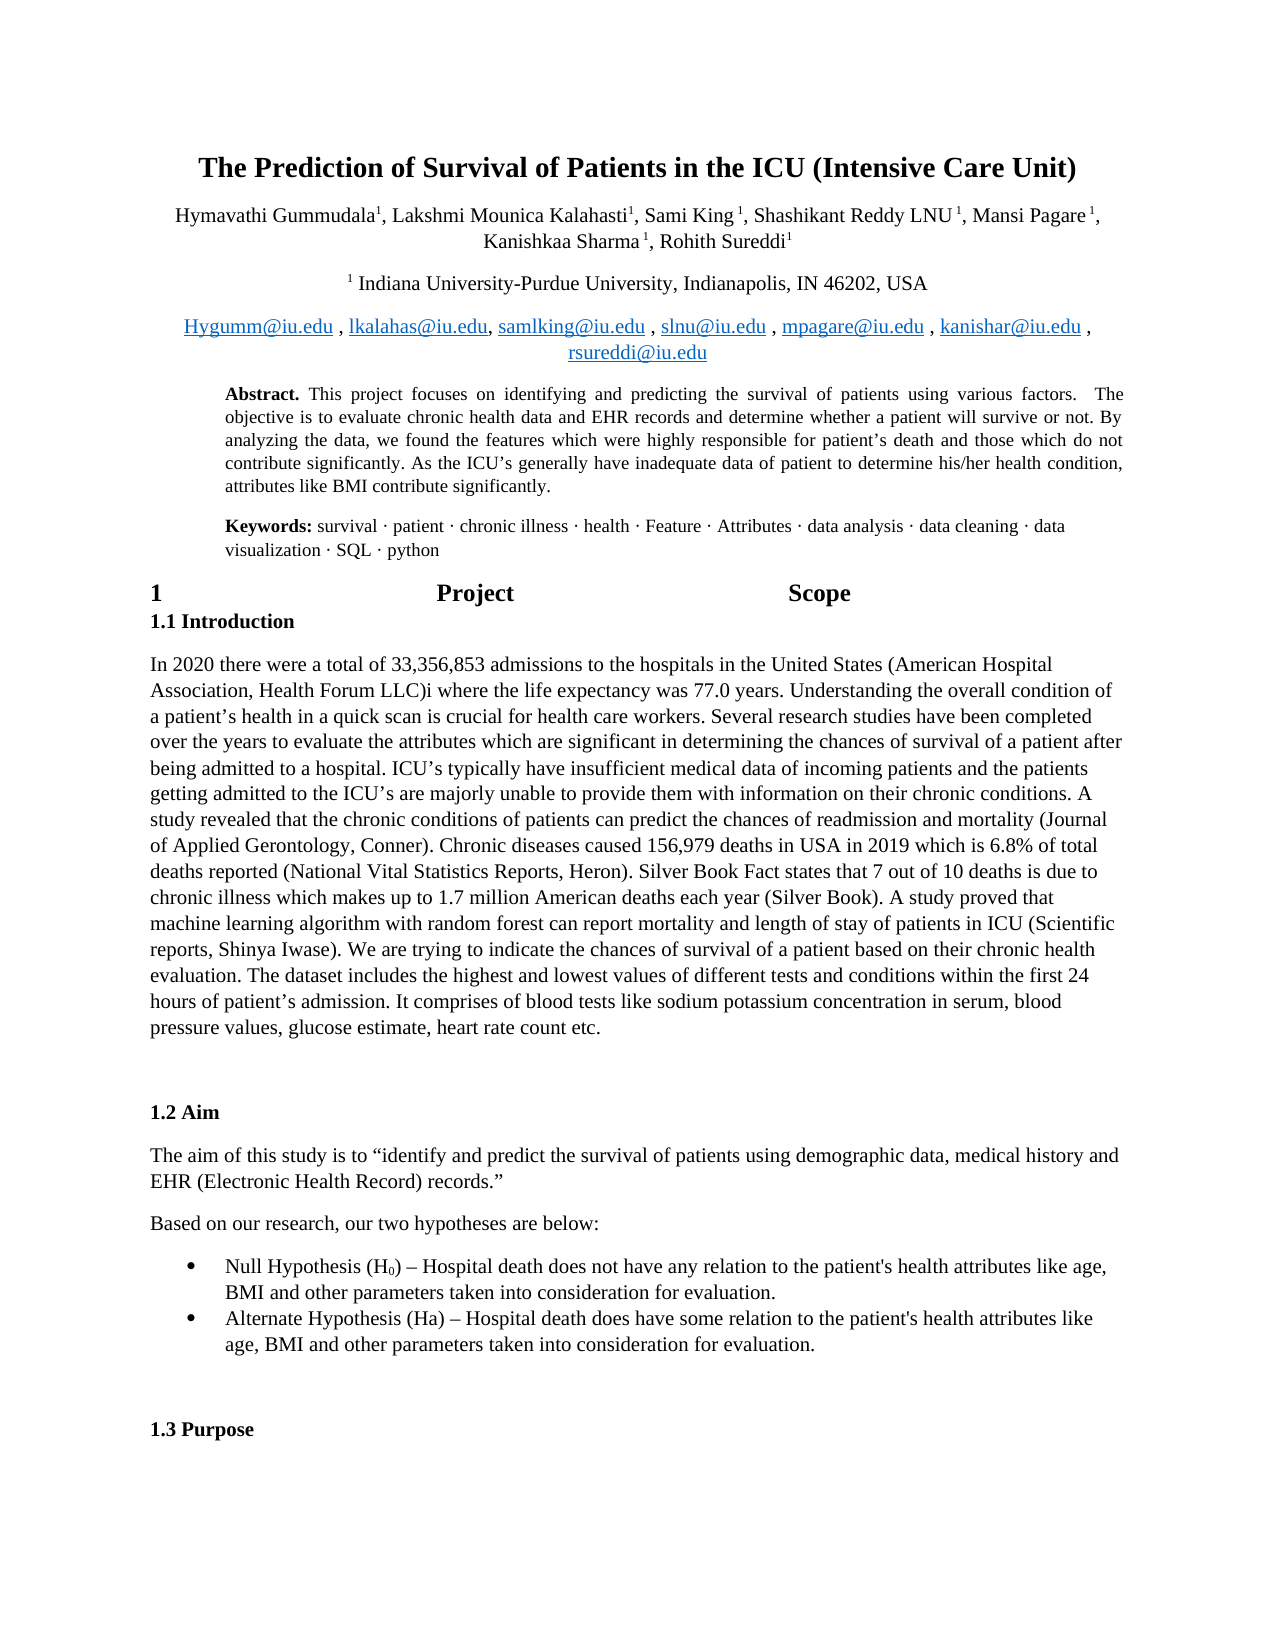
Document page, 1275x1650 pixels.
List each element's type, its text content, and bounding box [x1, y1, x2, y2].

text Hygumm@iu.edu , lkalahas@iu.edu, samlking@iu.edu , slnu@iu.edu , mpagare@iu.edu , kanishar@iu.edu , rsureddi@iu.edu [150, 314, 1125, 364]
text Based on our research, our two hypotheses are below: [150, 1211, 1125, 1235]
list Alternate Hypothesis (Ha) – Hospital death does have some relation to the patient's health attributes like age, BMI and other parameters taken into consideration for evaluation. [187, 1306, 1125, 1356]
text Hymavathi Gummudala1, Lakshmi Mounica Kalahasti1, Sami King 1, Shashikant Reddy LNU 1, Mansi Pagare 1, Kanishkaa Sharma 1, Rohith Sureddi1 [150, 203, 1125, 253]
text Abstract. This project focuses on identifying and predicting the survival of patients using various factors. The objective is to evaluate chronic health data and EHR records and determine whether a patient will survive or not. By analyzing the data, we found the features which were highly responsible for patient’s death and those which do not contribute significantly. As the ICU’s generally have inadequate data of patient to determine his/her health condition, attributes like BMI contribute significantly. [225, 382, 1125, 497]
text The aim of this study is to “identify and predict the survival of patients using demographic data, medical history and EHR (Electronic Health Record) records.” [150, 1143, 1125, 1193]
text 1 Indiana University-Purdue University, Indianapolis, IN 46202, USA [150, 271, 1125, 295]
text 1.3 Purpose [150, 1417, 1125, 1441]
text The Prediction of Survival of Patients in the ICU (Intensive Care Unit) [150, 150, 1125, 183]
list Null Hypothesis (H0) – Hospital death does not have any relation to the patient's health attributes like age, BMI and other parameters taken into consideration for evaluation. [187, 1254, 1125, 1304]
text 1 Project Scope 1.1 Introduction [150, 578, 1125, 633]
text Keywords: survival · patient · chronic illness · health · Feature · Attributes · data analysis · data cleaning · data visualization · SQL · python [225, 515, 1125, 560]
text In 2020 there were a total of 33,356,853 admissions to the hospitals in the United States (American Hospital Association, Health Forum LLC)i where the life expectancy was 77.0 years. Understanding the overall condition of a patient’s health in a quick scan is crucial for health care workers. Several research studies have been completed over the years to evaluate the attributes which are significant in determining the chances of survival of a patient after being admitted to a hospital. ICU’s typically have insufficient medical data of incoming patients and the patients getting admitted to the ICU’s are majorly unable to provide them with information on their chronic conditions. A study revealed that the chronic conditions of patients can predict the chances of readmission and mortality (Journal of Applied Gerontology, Conner). Chronic diseases caused 156,979 deaths in USA in 2019 which is 6.8% of total deaths reported (National Vital Statistics Reports, Heron). Silver Book Fact states that 7 out of 10 deaths is due to chronic illness which makes up to 1.7 million American deaths each year (Silver Book). A study proved that machine learning algorithm with random forest can report mortality and length of stay of patients in ICU (Scientific reports, Shinya Iwase). We are trying to indicate the chances of survival of a patient based on their chronic health evaluation. The dataset includes the highest and lowest values of different tests and conditions within the first 24 hours of patient’s admission. It comprises of blood tests like sodium potassium concentration in serum, blood pressure values, glucose estimate, heart rate count etc. [150, 652, 1125, 1039]
text 1.2 Aim [150, 1100, 1125, 1124]
